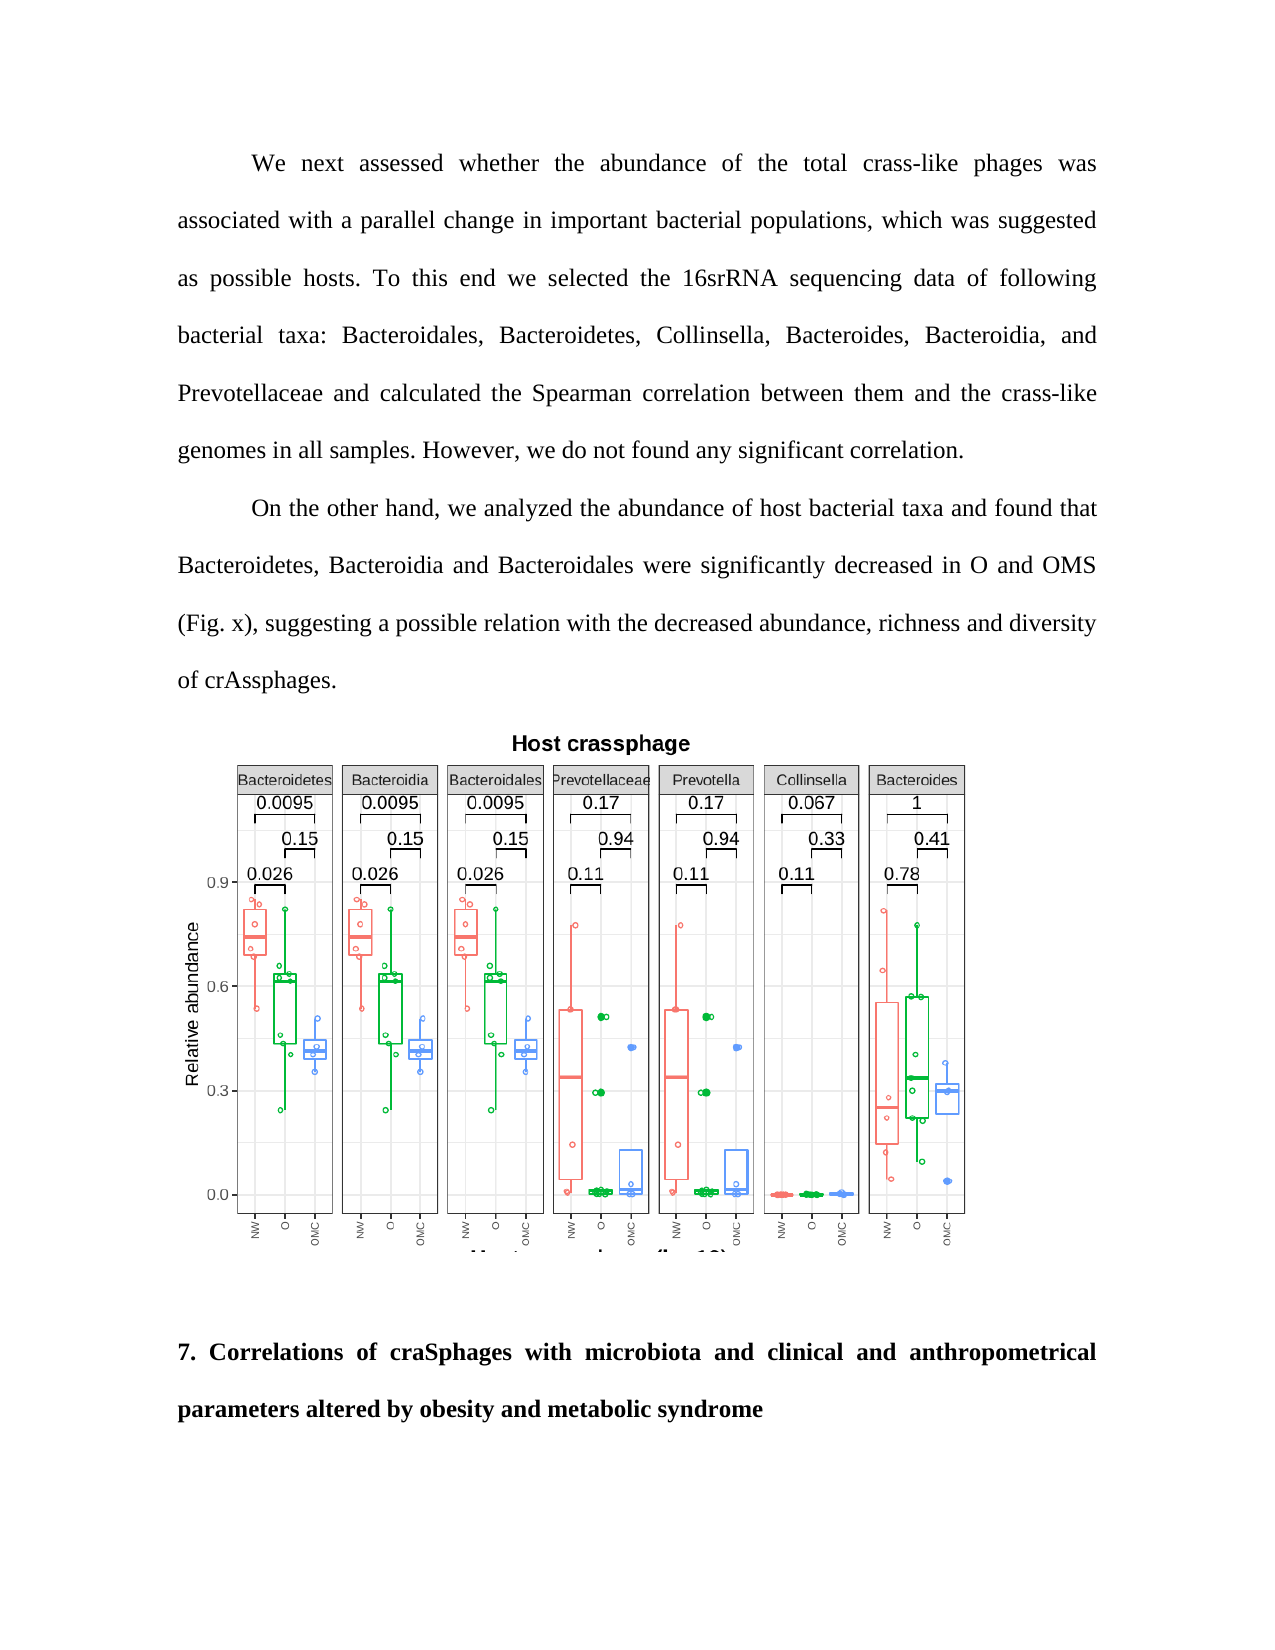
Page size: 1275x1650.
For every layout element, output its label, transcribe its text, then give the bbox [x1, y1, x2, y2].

text On the other hand, we analyzed the abundance of host bacterial taxa and found that Bacteroidetes, Bacteroidia and Bacteroidales were significantly decreased in O and OMS (Fig. x), suggesting a possible relation with the decreased abundance, richness and diversity of crAssphages. [177, 493, 1098, 694]
picture [177, 722, 970, 1252]
text 7. Correlations of craSphages with microbiota and clinical and anthropometrical parameters altered by obesity and metabolic syndrome [177, 1337, 1098, 1423]
text We next assessed whether the abundance of the total crass-like phages was associated with a parallel change in important bacterial populations, which was suggested as possible hosts. To this end we selected the 16srRNA sequencing data of following bacterial taxa: Bacteroidales, Bacteroidetes, Collinsella, Bacteroides, Bacteroidia, and Prevotellaceae and calculated the Spearman correlation between them and the crass-like genomes in all samples. However, we do not found any significant correlation. [177, 148, 1098, 464]
